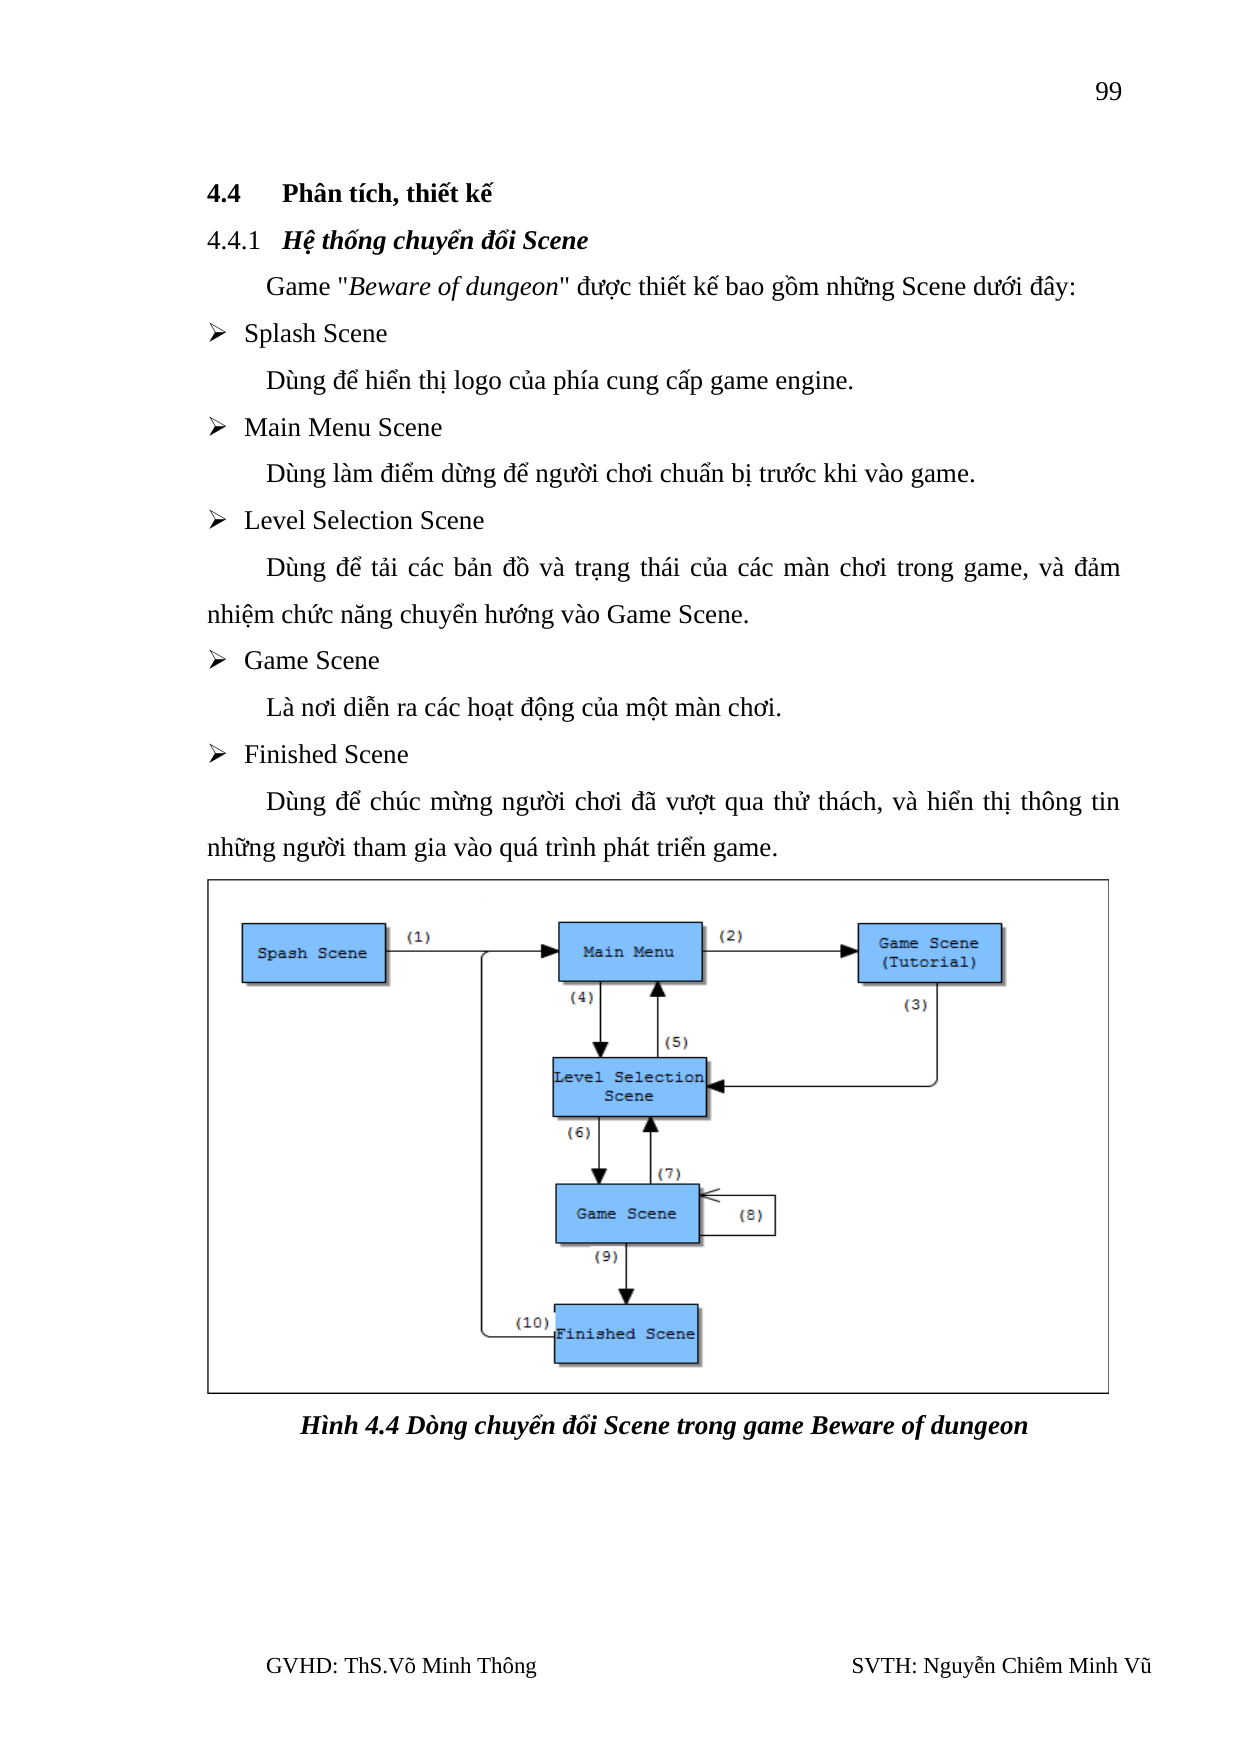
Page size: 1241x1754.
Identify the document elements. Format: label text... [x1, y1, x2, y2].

subtitle Hệ thống chuyển đổi Scene [207, 224, 1122, 255]
picture [206, 878, 1109, 1394]
text Dùng để tải các bản đồ và trạng thái của các màn chơi trong game, và đảm nhiệm chức năng chuyển hướng vào Game Scene. [207, 551, 1122, 629]
text Game "Beware of dungeon" được thiết kế bao gồm những Scene dưới đây: [207, 271, 1122, 302]
text Game Scene [207, 644, 1122, 676]
text Splash Scene [207, 317, 1122, 348]
text Dùng làm điểm dừng để người chơi chuẩn bị trước khi vào game. [207, 458, 1122, 489]
text Main Menu Scene [207, 411, 1122, 442]
text Dùng để chúc mừng người chơi đã vượt qua thử thách, và hiển thị thông tin những người tham gia vào quá trình phát triển game. [207, 785, 1122, 863]
subtitle Hình 4.4 Dòng chuyển đổi Scene trong game Beware of dungeon [207, 1409, 1122, 1441]
text Dùng để hiển thị logo của phía cung cấp game engine. [207, 364, 1122, 395]
subtitle Phân tích, thiết kế [207, 177, 1122, 208]
text Finished Scene [207, 738, 1122, 769]
text Là nơi diễn ra các hoạt động của một màn chơi. [207, 691, 1122, 722]
text Level Selection Scene [207, 504, 1122, 536]
